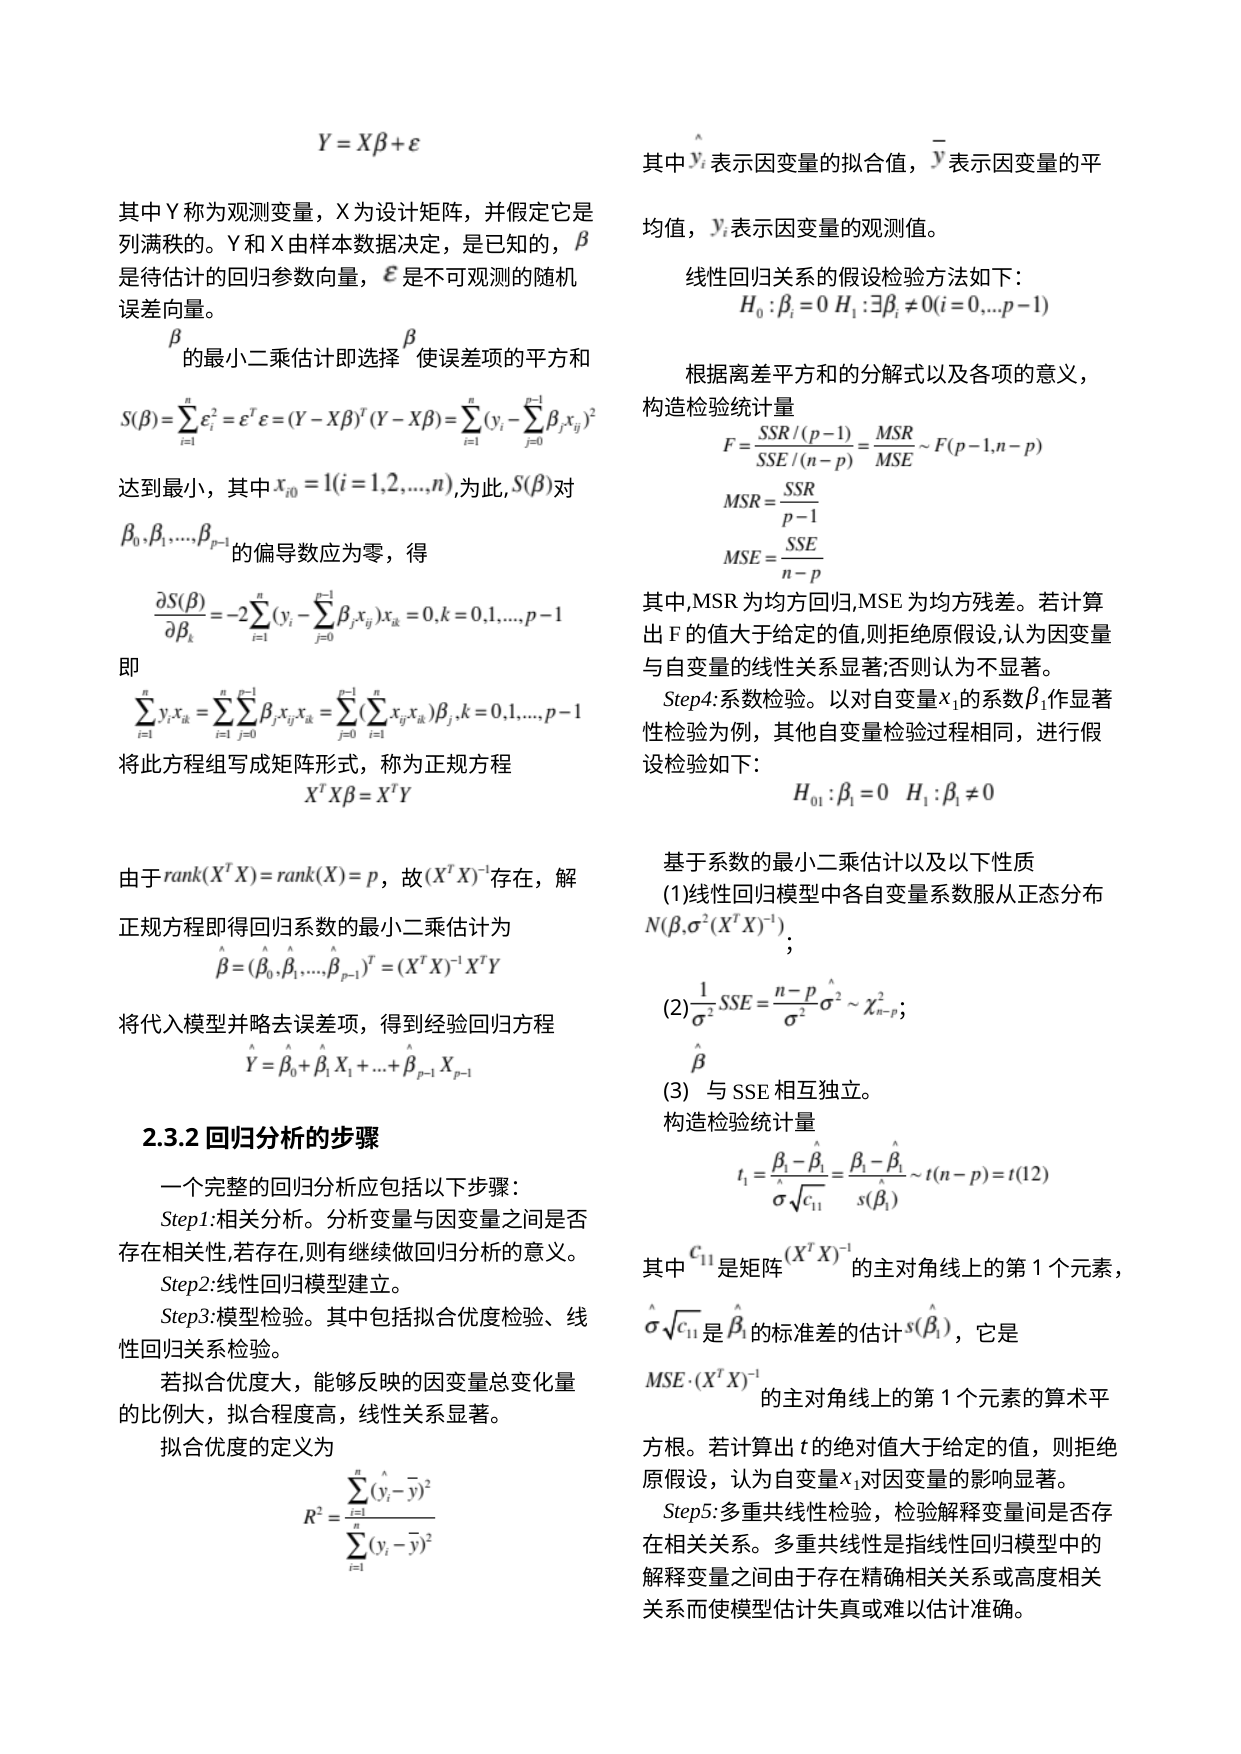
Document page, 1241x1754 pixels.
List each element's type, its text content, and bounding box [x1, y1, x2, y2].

text 即 [118, 649, 598, 682]
text 若拟合优度大，能够反映的因变量总变化量的比例大，拟合程度高，线性关系显著。 [118, 1364, 598, 1429]
text 其中表示因变量的拟合值，表示因变量的平均值，表示因变量的观测值。 [642, 129, 1122, 259]
text Step4:系数检验。以对自变量的系数作显著性检验为例，其他自变量检验过程相同，进行假设检验如下： [642, 682, 1122, 779]
text Step5:多重共线性检验，检验解释变量间是否存在相关关系。多重共线性是指线性回归模型中的解释变量之间由于存在精确相关关系或高度相关关系而使模型估计失真或难以估计准确。 [642, 1494, 1122, 1624]
text Step2:线性回归模型建立。 [118, 1267, 598, 1299]
text 根据离差平方和的分解式以及各项的意义，构造检验统计量 [642, 357, 1122, 422]
text 的最小二乘估计即选择使误差项的平方和 [118, 324, 598, 389]
text 由于，故存在，解正规方程即得回归系数的最小二乘估计为 [118, 844, 598, 942]
text 其中是矩阵的主对角线上的第1个元素，是的标准差的估计，它是的主对角线上的第1个元素的算术平方根。若计算出t的绝对值大于给定的值，则拒绝原假设，认为自变量对因变量的影响显著。 [642, 1234, 1122, 1494]
text 基于系数的最小二乘估计以及以下性质 [642, 844, 1122, 877]
text 其中,MSR为均方回归,MSE为均方残差。若计算出F的值大于给定的值,则拒绝原假设,认为因变量与自变量的线性关系显著;否则认为不显著。 [642, 584, 1122, 682]
text 拟合优度的定义为 [118, 1429, 598, 1462]
text 其中Y称为观测变量，X为设计矩阵，并假定它是列满秩的。Y和X由样本数据决定，是已知的，是待估计的回归参数向量，是不可观测的随机误差向量。 [118, 194, 598, 324]
text 线性回归关系的假设检验方法如下： [642, 259, 1122, 292]
text 2.3.2 回归分析的步骤 [118, 1104, 598, 1169]
text Step1:相关分析。分析变量与因变量之间是否存在相关性,若存在,则有继续做回归分析的意义。 [118, 1202, 598, 1267]
text 构造检验统计量 [642, 1104, 1122, 1137]
text (2)； [642, 974, 1122, 1039]
text 将代入模型并略去误差项，得到经验回归方程 [118, 1007, 598, 1039]
text Step3:模型检验。其中包括拟合优度检验、线性回归关系检验。 [118, 1299, 598, 1364]
text (1)线性回归模型中各自变量系数服从正态分布； [642, 877, 1122, 974]
text 将此方程组写成矩阵形式，称为正规方程 [118, 747, 598, 779]
text 达到最小，其中,为此,对的偏导数应为零，得 [118, 454, 598, 584]
text 一个完整的回归分析应包括以下步骤： [118, 1169, 598, 1202]
text (3)与SSE相互独立。 [642, 1039, 1122, 1104]
